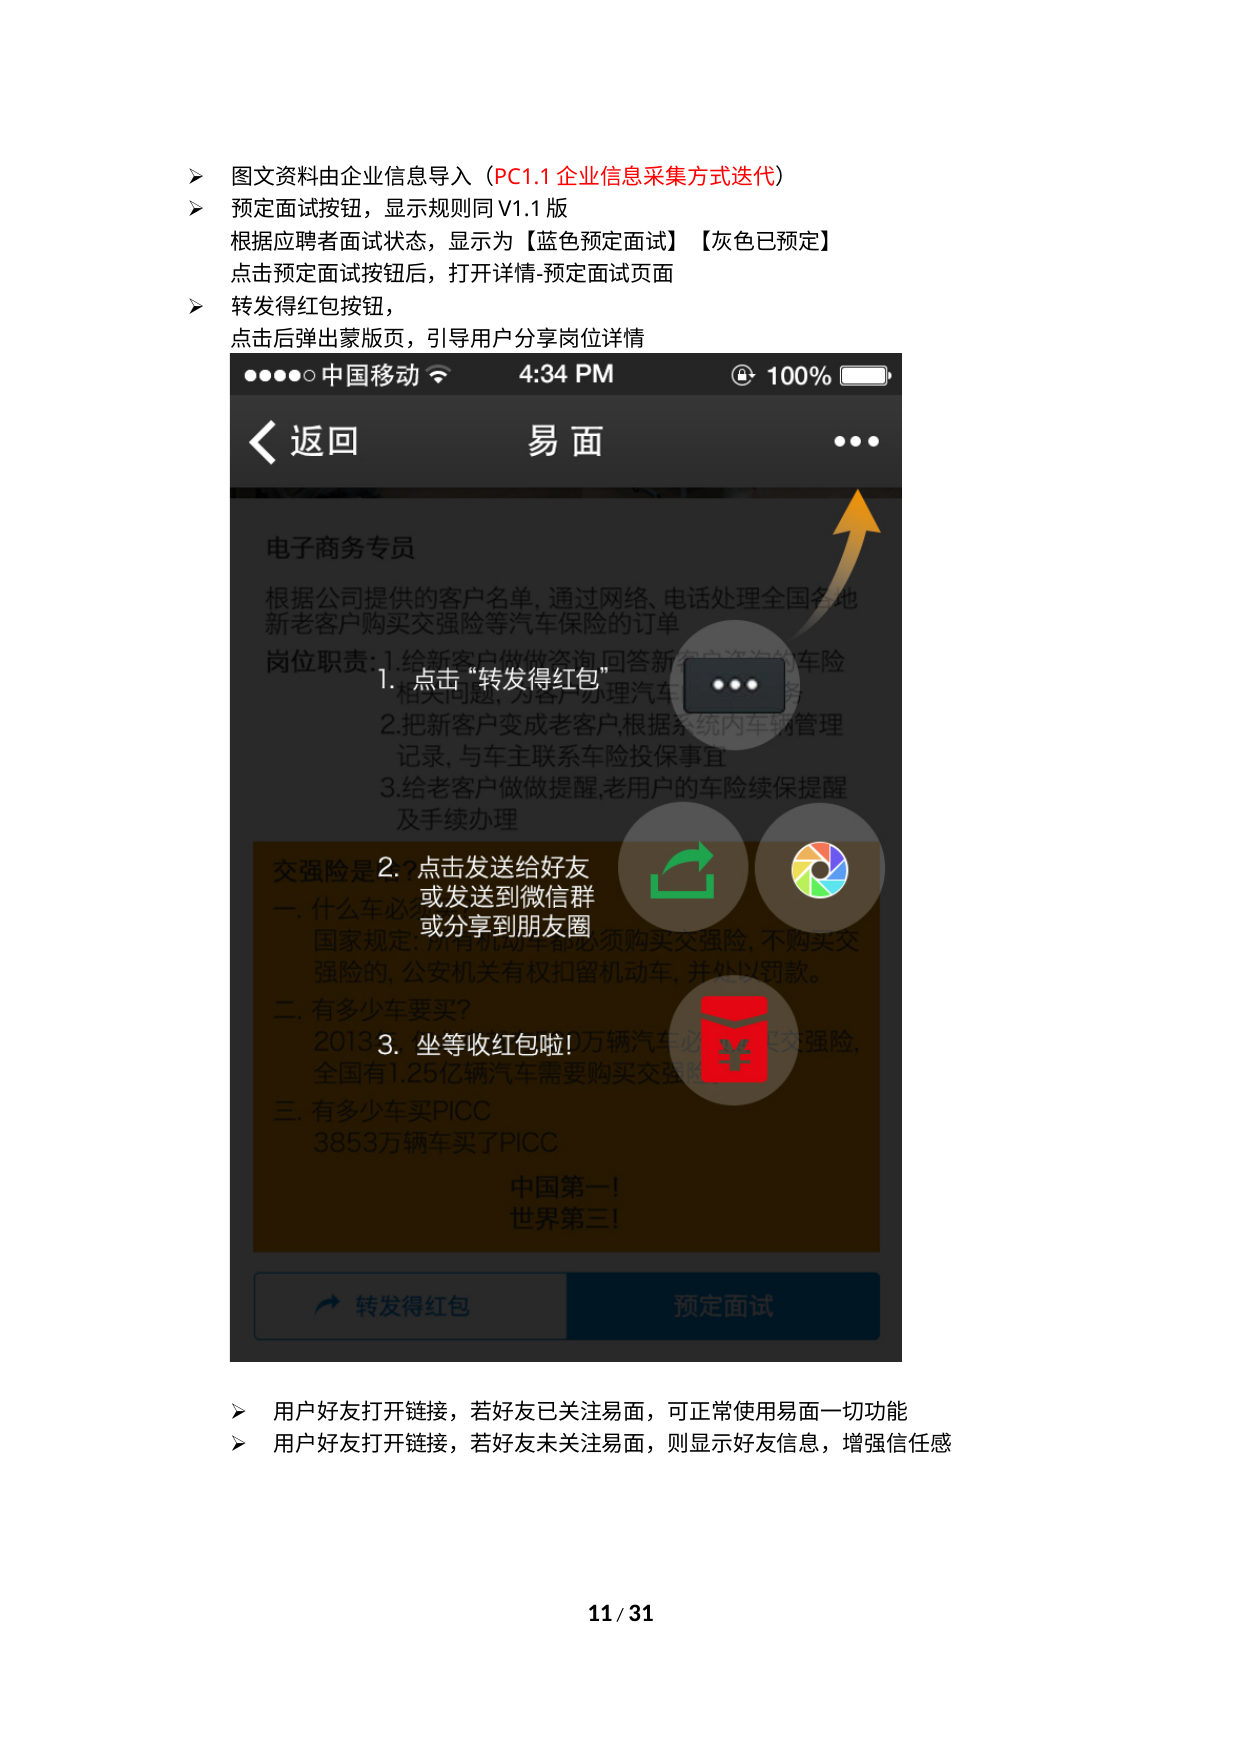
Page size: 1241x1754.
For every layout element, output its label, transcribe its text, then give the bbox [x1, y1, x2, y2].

picture [229, 353, 902, 1362]
list 根据应聘者面试状态，显示为【蓝色预定面试】【灰色已预定】 [187, 223, 1053, 256]
text 点击后弹出蒙版页，引导用户分享岗位详情 [187, 321, 1053, 353]
list 用户好友打开链接，若好友已关注易面，可正常使用易面一切功能 [230, 1393, 1053, 1426]
list 用户好友打开链接，若好友未关注易面，则显示好友信息，增强信任感 [230, 1426, 1053, 1458]
list 点击预定面试按钮后，打开详情-预定面试页面 [187, 256, 1053, 288]
list 转发得红包按钮， [187, 288, 1053, 321]
list 预定面试按钮，显示规则同V1.1版 [187, 191, 1053, 223]
list 图文资料由企业信息导入（PC1.1企业信息采集方式迭代） [187, 158, 1053, 191]
